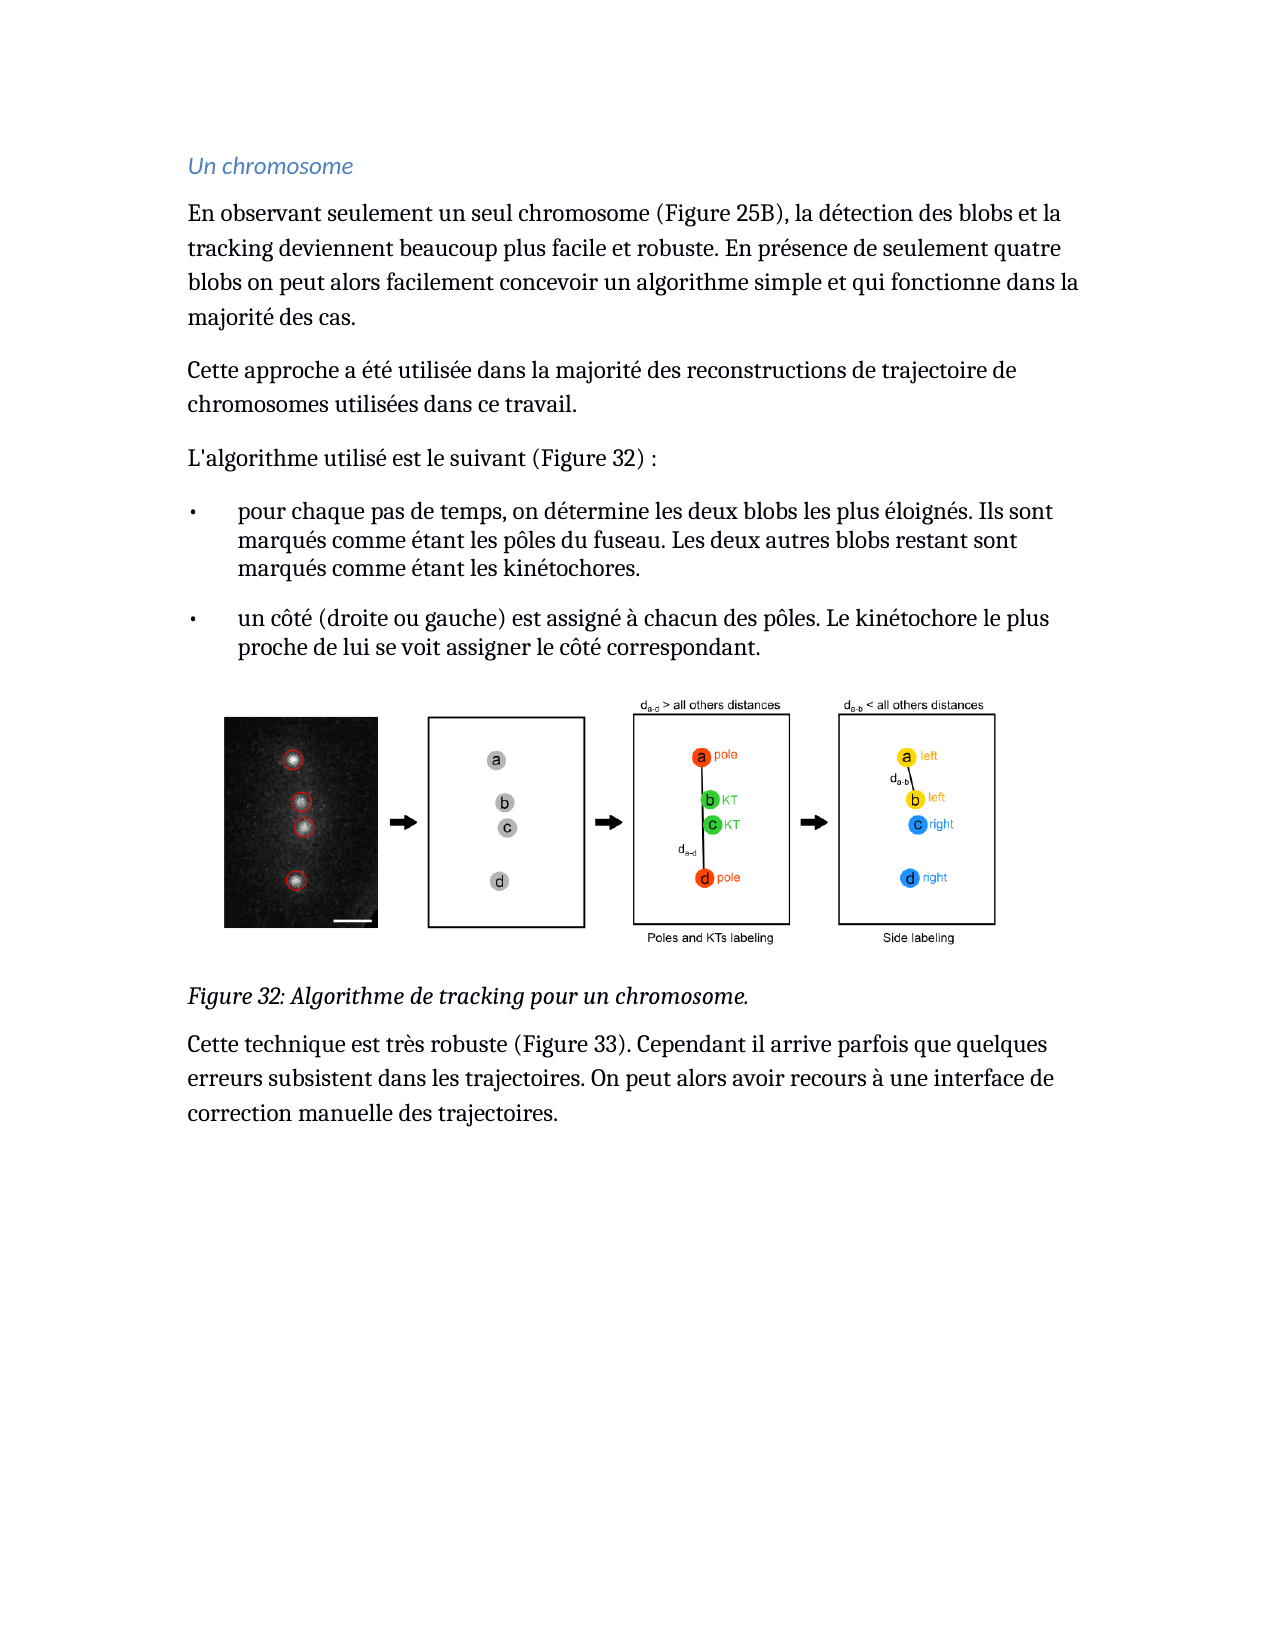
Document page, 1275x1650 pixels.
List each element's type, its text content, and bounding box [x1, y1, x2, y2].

picture [206, 682, 1013, 962]
text Cette approche a été utilisée dans la majorité des reconstructions de trajectoire de chromosomes utilisées dans ce travail. [187, 356, 1087, 419]
text Figure 32: Algorithme de tracking pour un chromosome. [187, 982, 1087, 1011]
text L'algorithme utilisé est le suivant (Figure 32) : [187, 444, 1087, 472]
text En observant seulement un seul chromosome (Figure 25B), la détection des blobs et la tracking deviennent beaucoup plus facile et robuste. En présence de seulement quatre blobs on peut alors facilement concevoir un algorithme simple et qui fonctionne dans la majorité des cas. [187, 199, 1087, 331]
text Cette technique est très robuste (Figure 33). Cependant il arrive parfois que quelques erreurs subsistent dans les trajectoires. On peut alors avoir recours à une interface de correction manuelle des trajectoires. [187, 1030, 1087, 1127]
list un côté (droite ou gauche) est assigné à chacun des pôles. Le kinétochore le plus proche de lui se voit assigner le côté correspondant. [187, 604, 1087, 661]
list pour chaque pas de temps, on détermine les deux blobs les plus éloignés. Ils sont marqués comme étant les pôles du fuseau. Les deux autres blobs restant sont marqués comme étant les kinétochores. [187, 497, 1087, 583]
subtitle Un chromosome [187, 150, 1087, 181]
